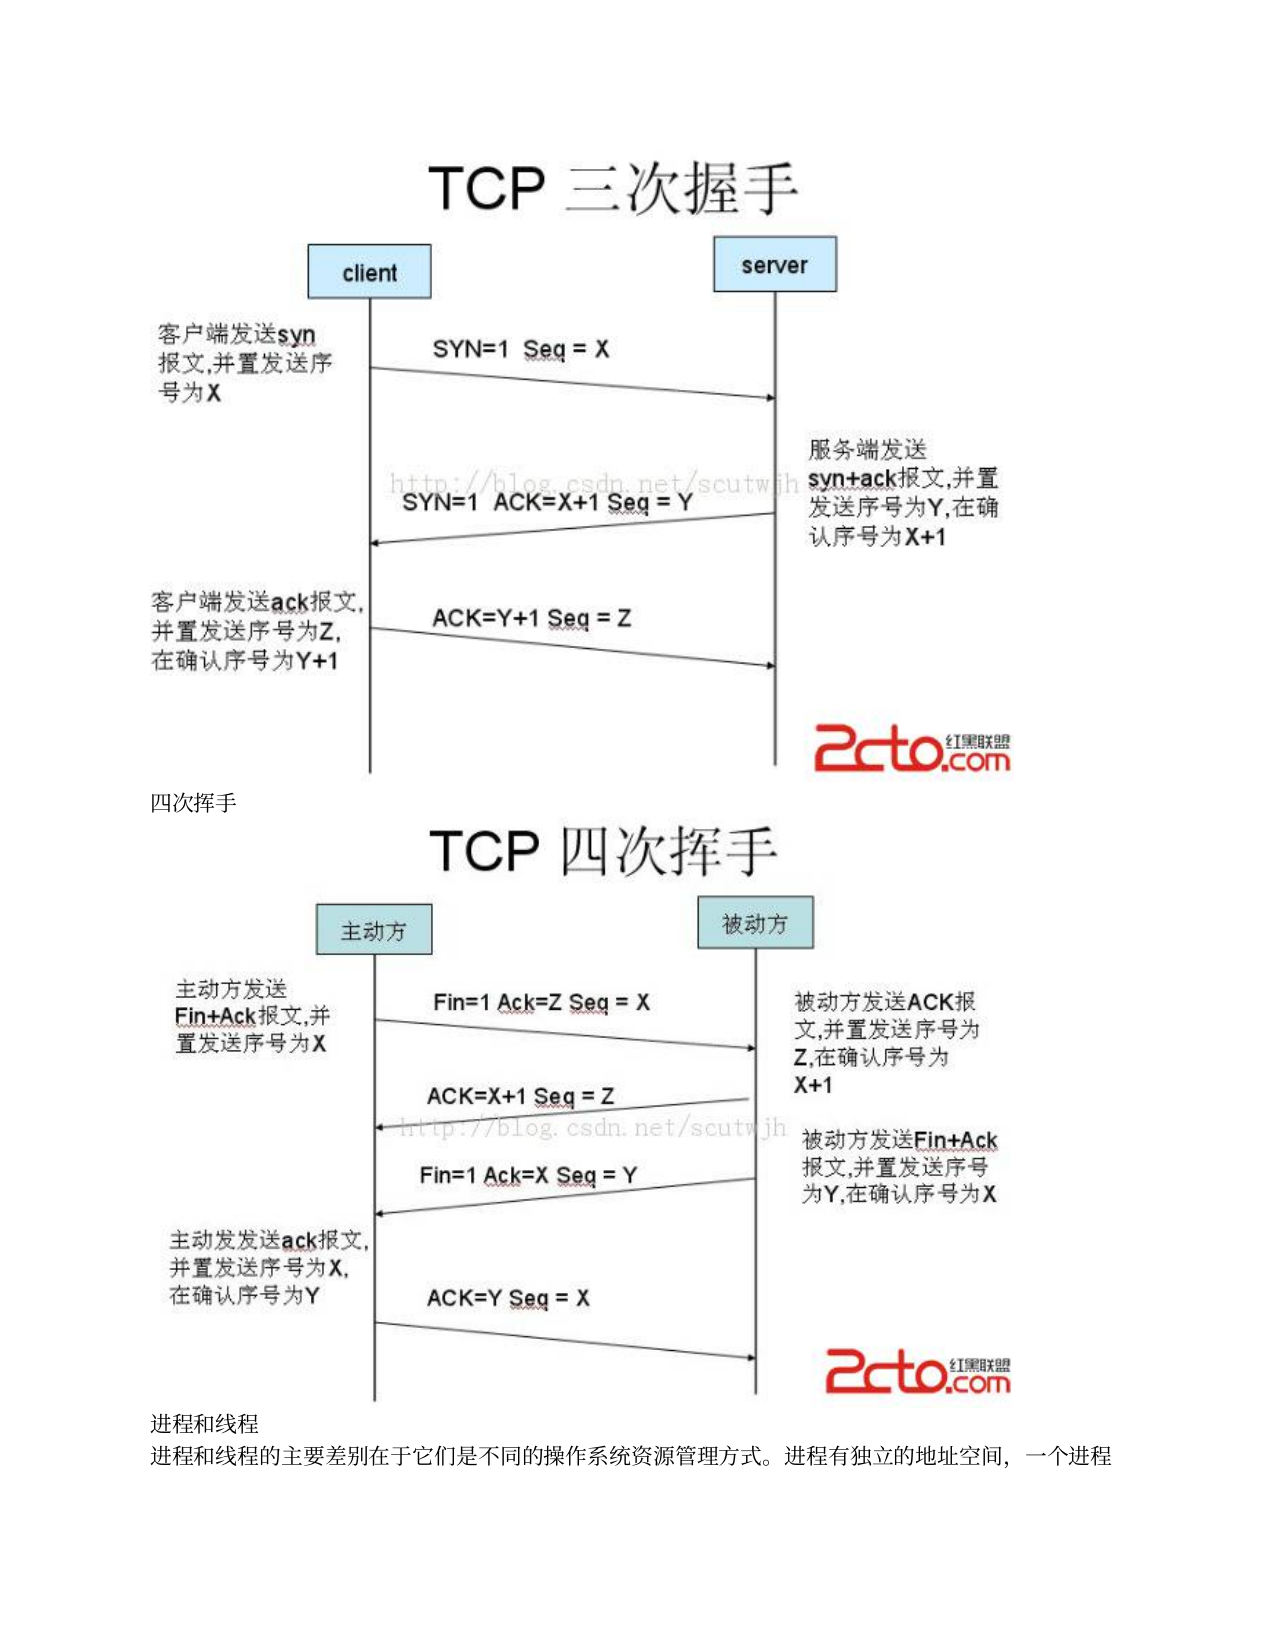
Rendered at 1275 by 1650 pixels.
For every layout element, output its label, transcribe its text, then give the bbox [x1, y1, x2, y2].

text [150, 1439, 1125, 1471]
text 进程和线程 [150, 1408, 1125, 1439]
text 四次挥手 [150, 786, 1125, 818]
picture [150, 150, 1014, 787]
picture [150, 817, 1014, 1408]
